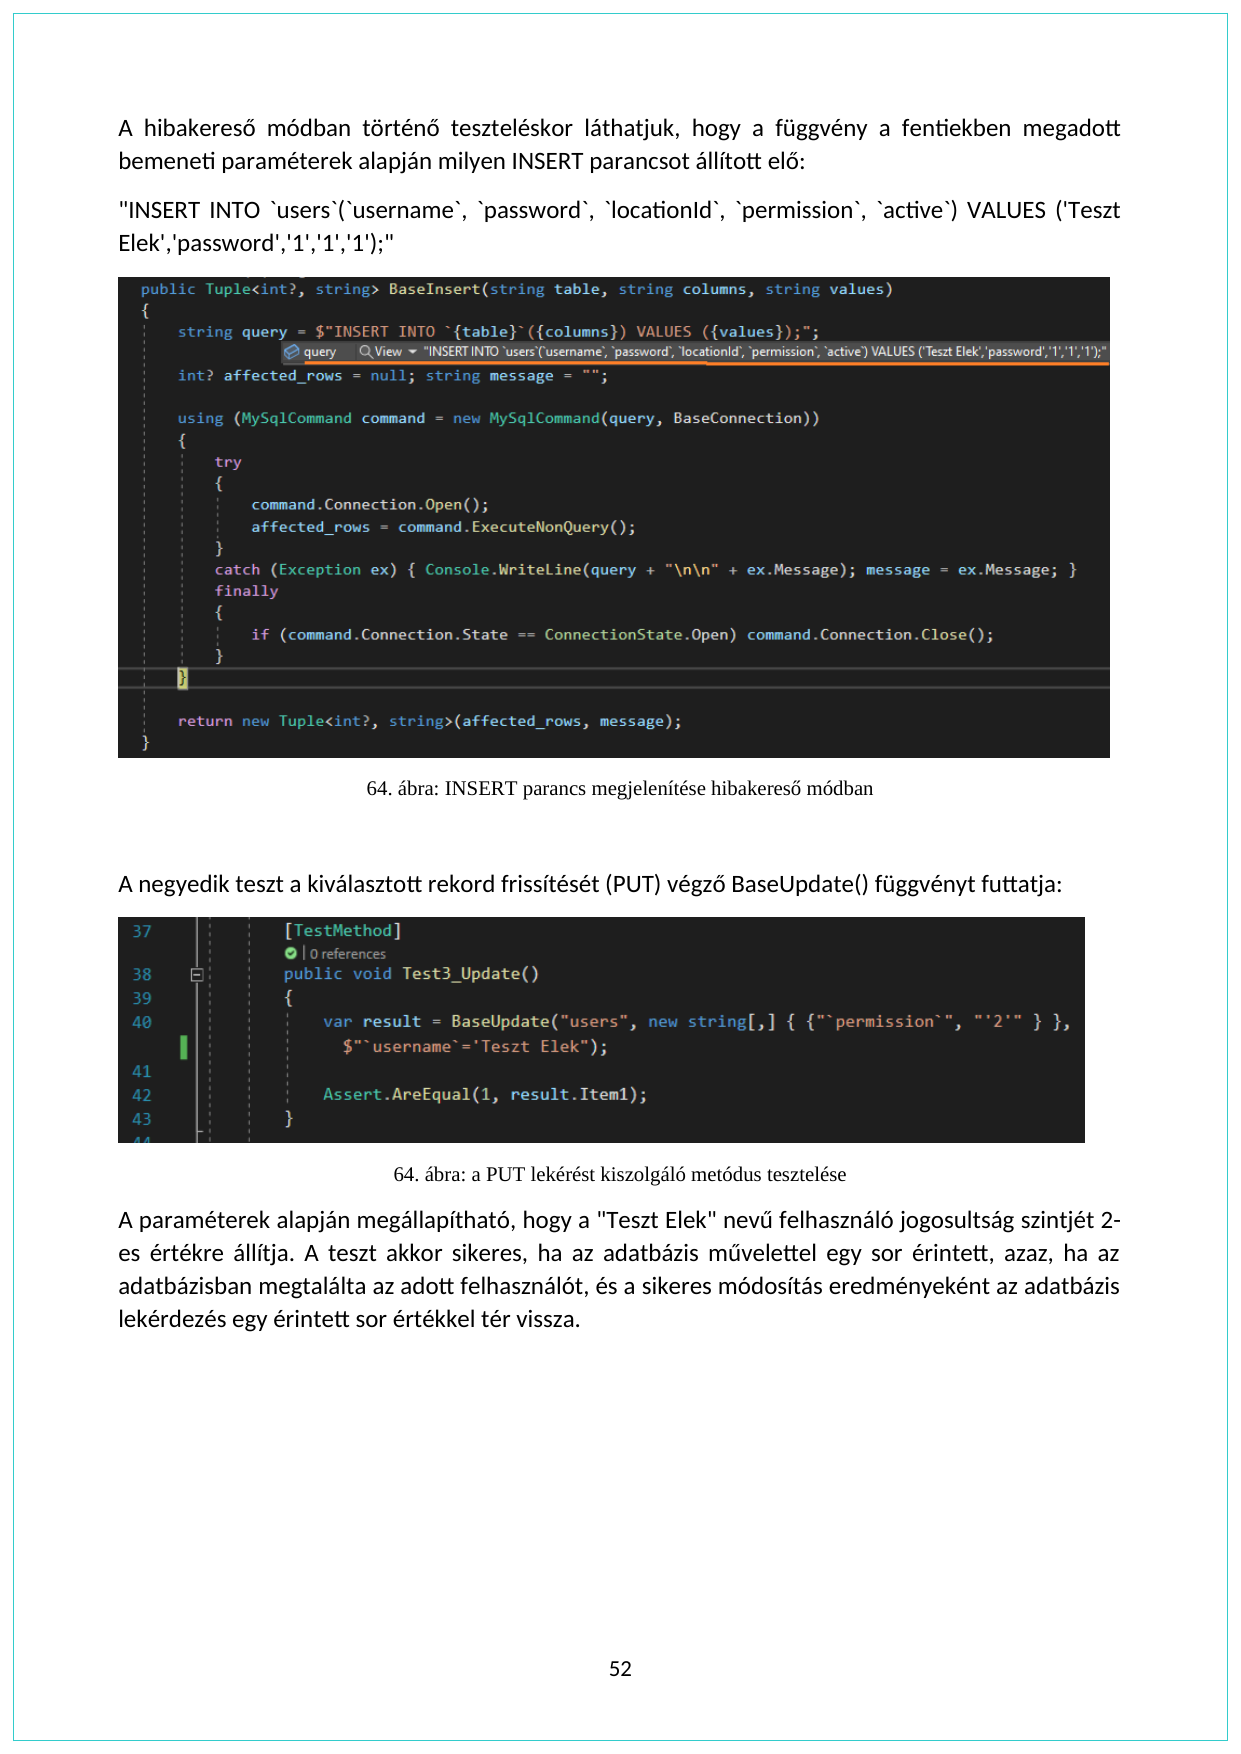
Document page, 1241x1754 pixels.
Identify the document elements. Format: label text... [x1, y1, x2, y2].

picture [118, 277, 1110, 758]
picture [118, 917, 1085, 1143]
text 64. ábra: a PUT lekérést kiszolgáló metódus tesztelése [118, 1162, 1122, 1186]
text 64. ábra: INSERT parancs megjelenítése hibakereső módban [118, 776, 1122, 800]
text A hibakereső módban történő teszteléskor láthatjuk, hogy a függvény a fentiekben megadott bemeneti paraméterek alapján milyen INSERT parancsot állított elő: [118, 112, 1122, 176]
text "INSERT INTO `users`(`username`, `password`, `locationId`, `permission`, `active`) VALUES ('Teszt Elek','password','1','1','1');" [118, 195, 1122, 258]
text A paraméterek alapján megállapítható, hogy a "Teszt Elek" nevű felhasználó jogosultság szintjét 2-es értékre állítja. A teszt akkor sikeres, ha az adatbázis művelettel egy sor érintett, azaz, ha az adatbázisban megtalálta az adott felhasználót, és a sikeres módosítás eredményeként az adatbázis lekérdezés egy érintett sor értékkel tér vissza. [118, 1204, 1122, 1334]
text A negyedik teszt a kiválasztott rekord frissítését (PUT) végző BaseUpdate() függvényt futtatja: [118, 868, 1122, 899]
